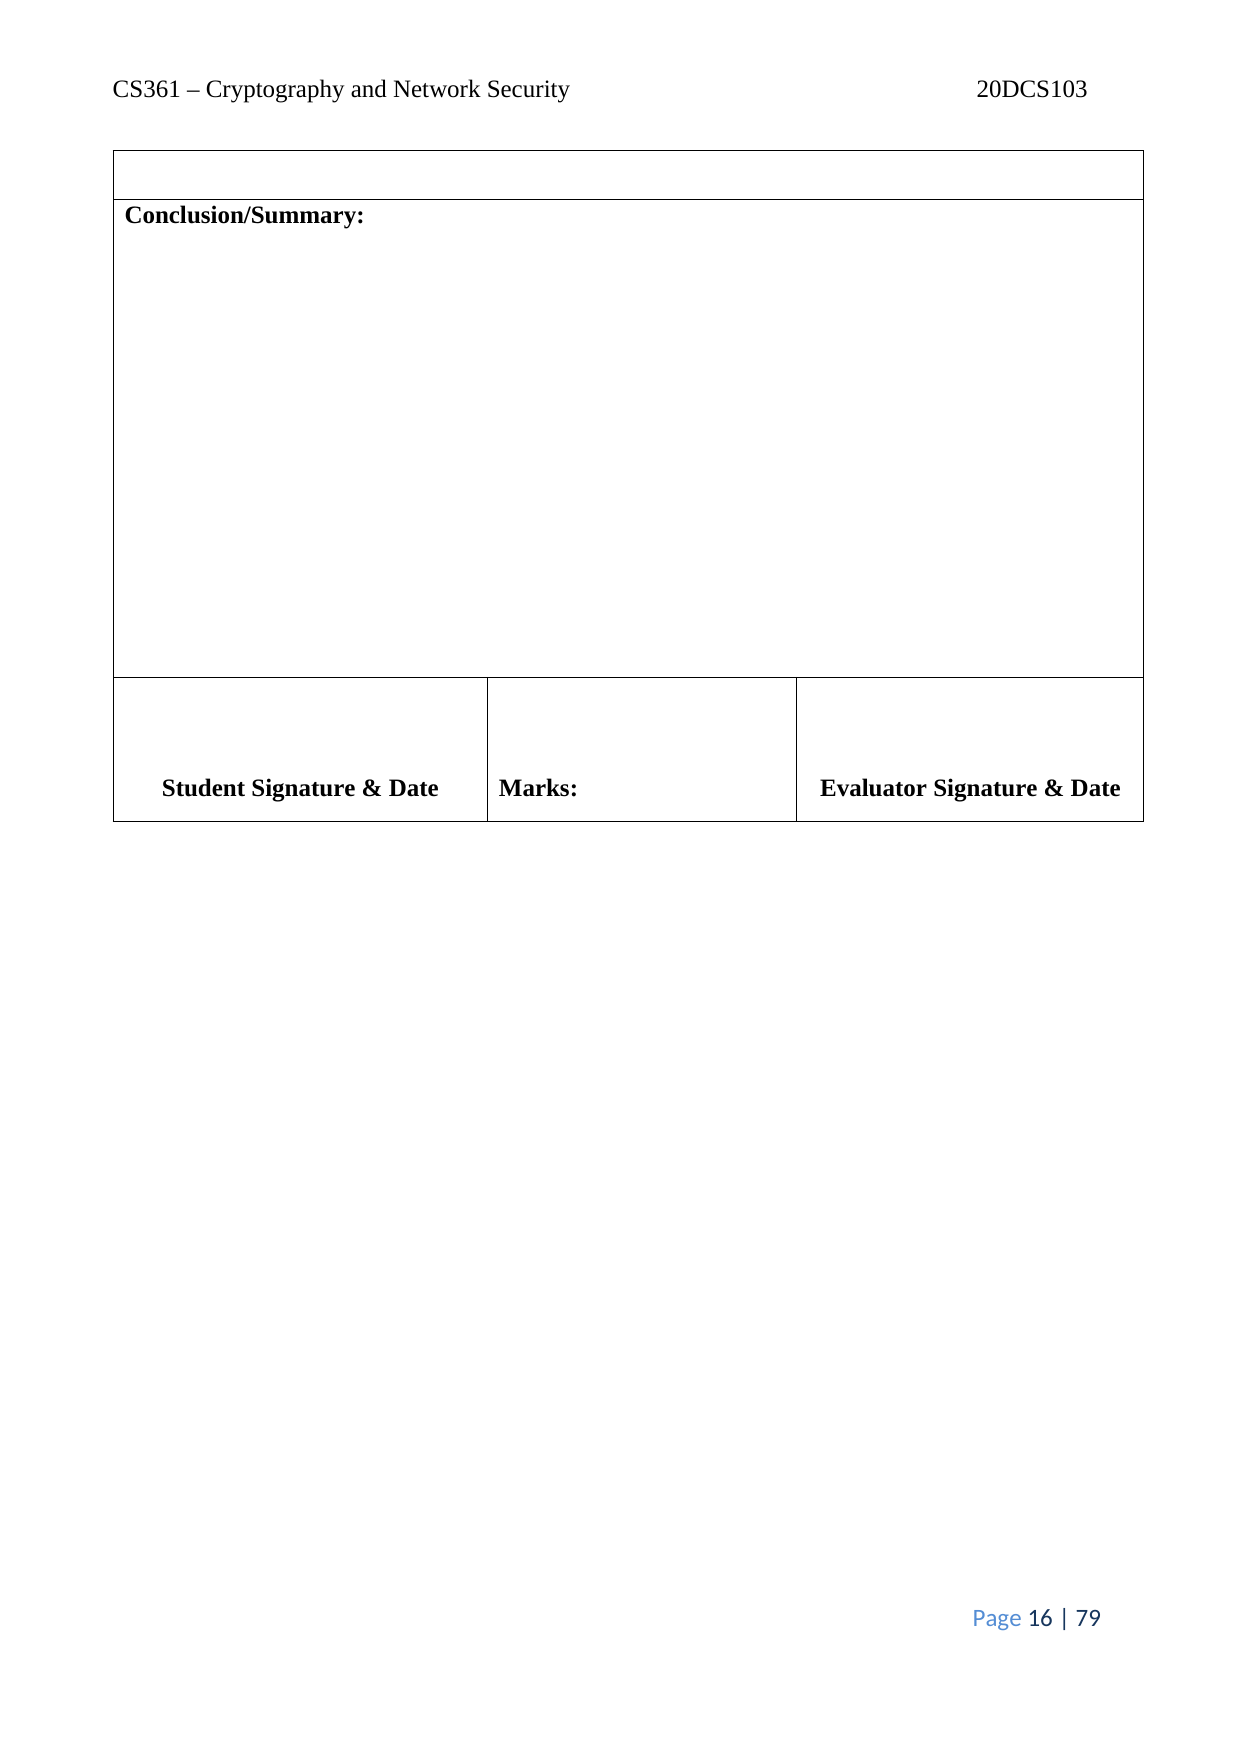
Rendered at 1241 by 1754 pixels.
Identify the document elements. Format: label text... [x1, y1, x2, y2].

table_cell Evaluator Signature & Date [797, 678, 1143, 821]
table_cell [114, 151, 1143, 199]
table_cell Student Signature & Date [114, 678, 487, 821]
table_cell Conclusion/Summary: [114, 200, 1143, 677]
table_cell Marks: [488, 678, 796, 821]
